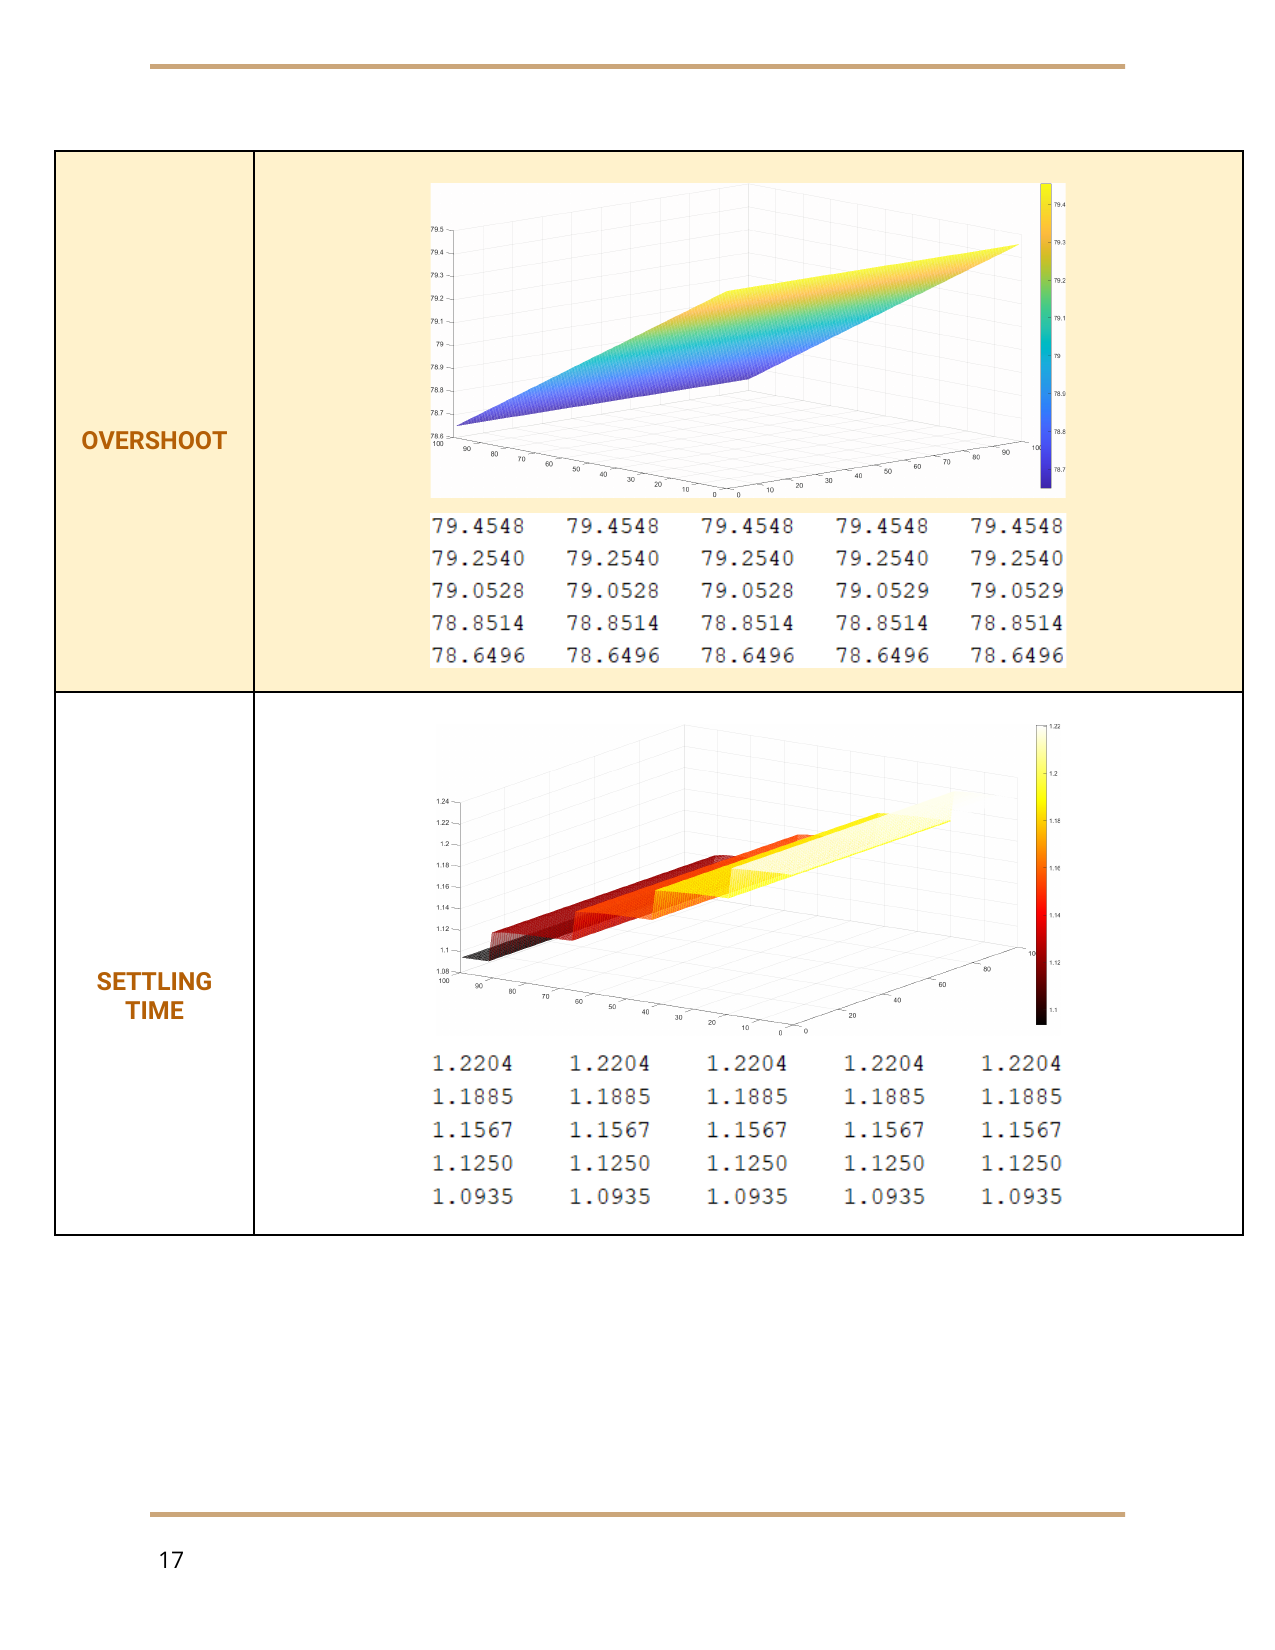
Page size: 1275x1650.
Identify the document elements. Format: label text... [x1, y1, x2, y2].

picture [430, 183, 1066, 498]
table_cell OVERSHOOT [56, 152, 253, 691]
picture [436, 724, 1061, 1036]
table_cell SETTLING TIME [56, 693, 253, 1234]
picture [150, 1512, 1125, 1517]
table_cell [255, 152, 1242, 691]
picture [150, 64, 1125, 69]
table_cell [255, 693, 1242, 1234]
picture [429, 1051, 1067, 1211]
picture [430, 513, 1067, 668]
